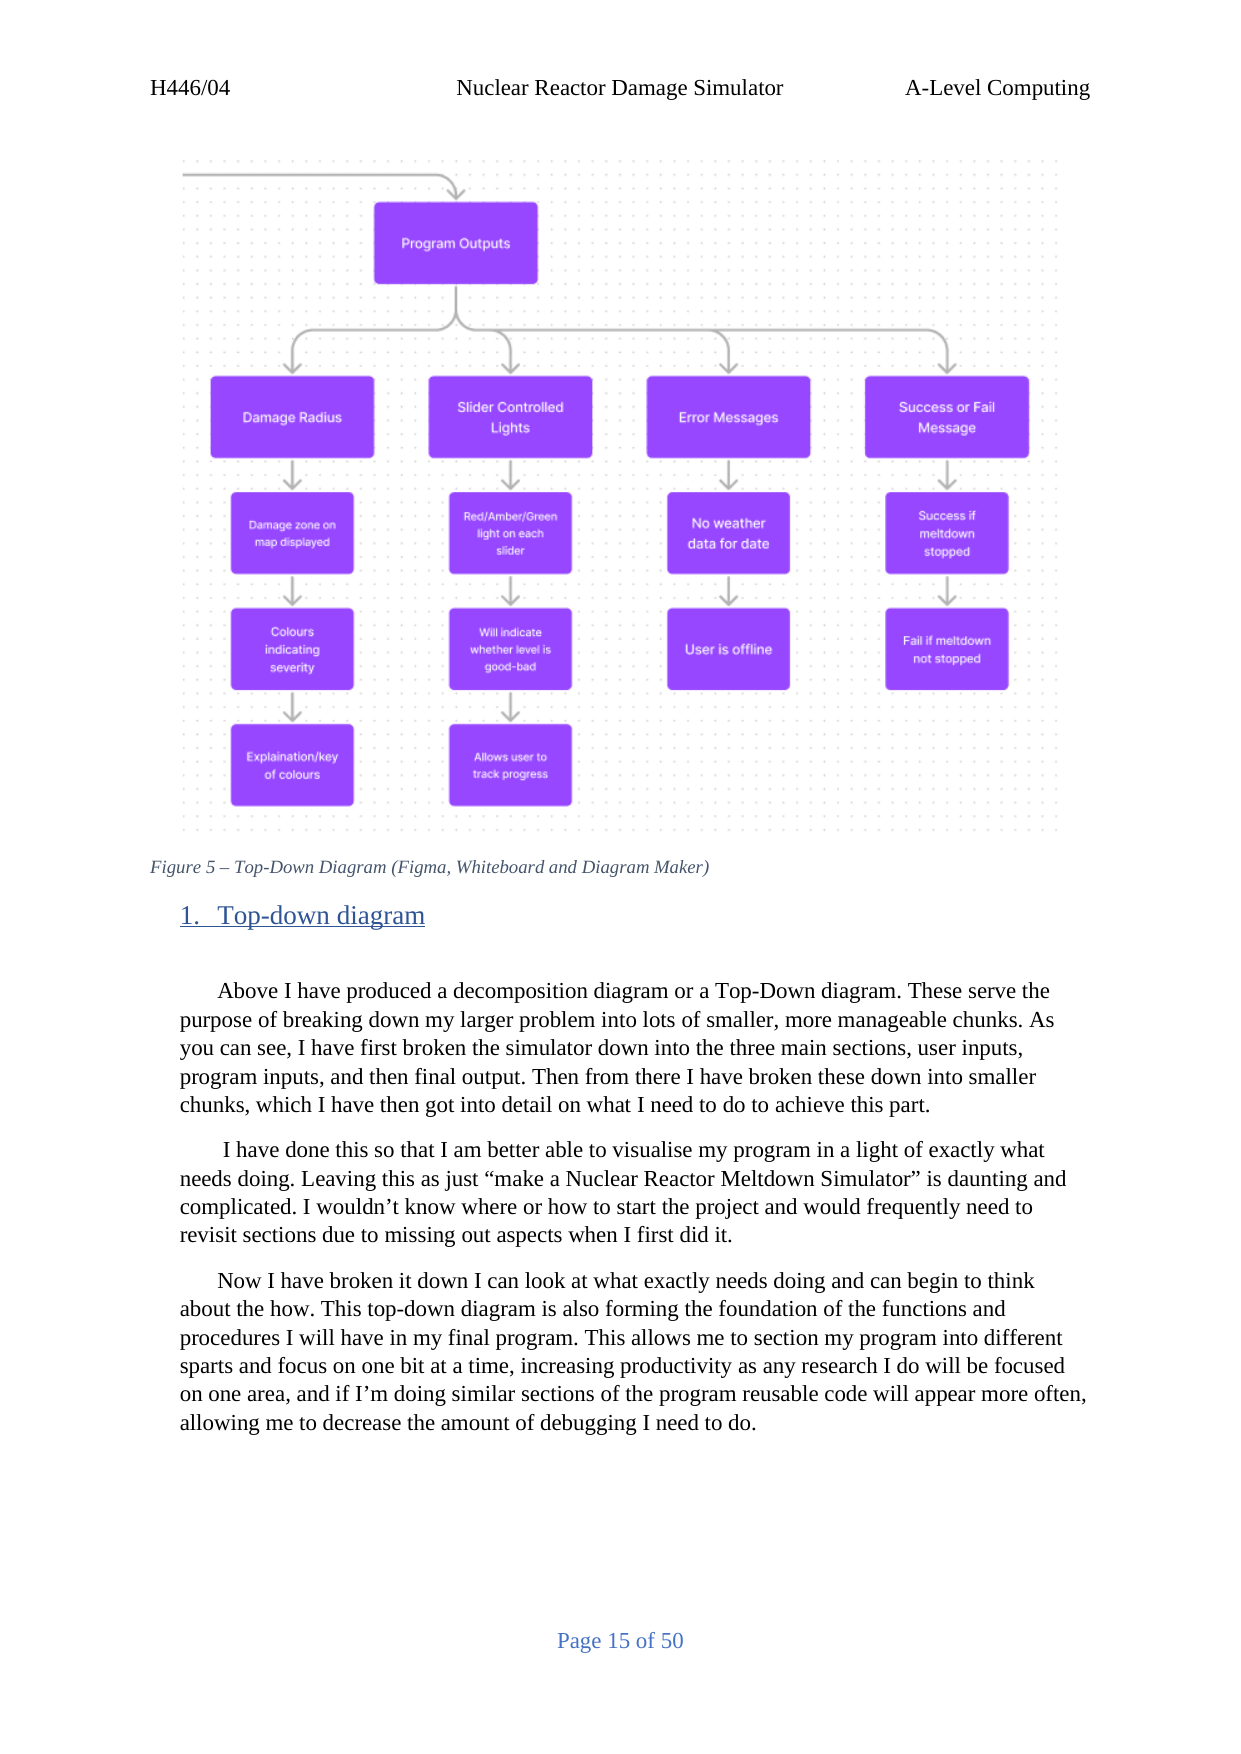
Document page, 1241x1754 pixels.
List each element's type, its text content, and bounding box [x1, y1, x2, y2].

subtitle Top-down diagram [179, 899, 1090, 930]
text Now I have broken it down I can look at what exactly needs doing and can begin to think about the how. This top-down diagram is also forming the foundation of the functions and procedures I will have in my final program. This allows me to section my program into different sparts and focus on one bit at a time, increasing productivity as any research I do will be focused on one area, and if I’m doing similar sections of the program reusable code will appear more often, allowing me to decrease the amount of debugging I need to do. [179, 1267, 1090, 1435]
text Above I have produced a decomposition diagram or a Top-Down diagram. These serve the purpose of breaking down my larger problem into lots of smaller, more manageable chunks. As you can see, I have first broken the simulator down into the three main sections, user inputs, program inputs, and then final output. Then from there I have broken these down into smaller chunks, which I have then got into detail on what I need to do to achieve this part. [179, 977, 1090, 1117]
picture [182, 150, 1058, 838]
text I have done this so that I am better able to visualise my program in a light of exactly what needs doing. Leaving this as just “make a Nuclear Reactor Meltdown Simulator” is daunting and complicated. I wouldn’t know where or how to start the project and would frequently need to revisit sections due to missing out aspects when I first did it. [179, 1136, 1090, 1248]
